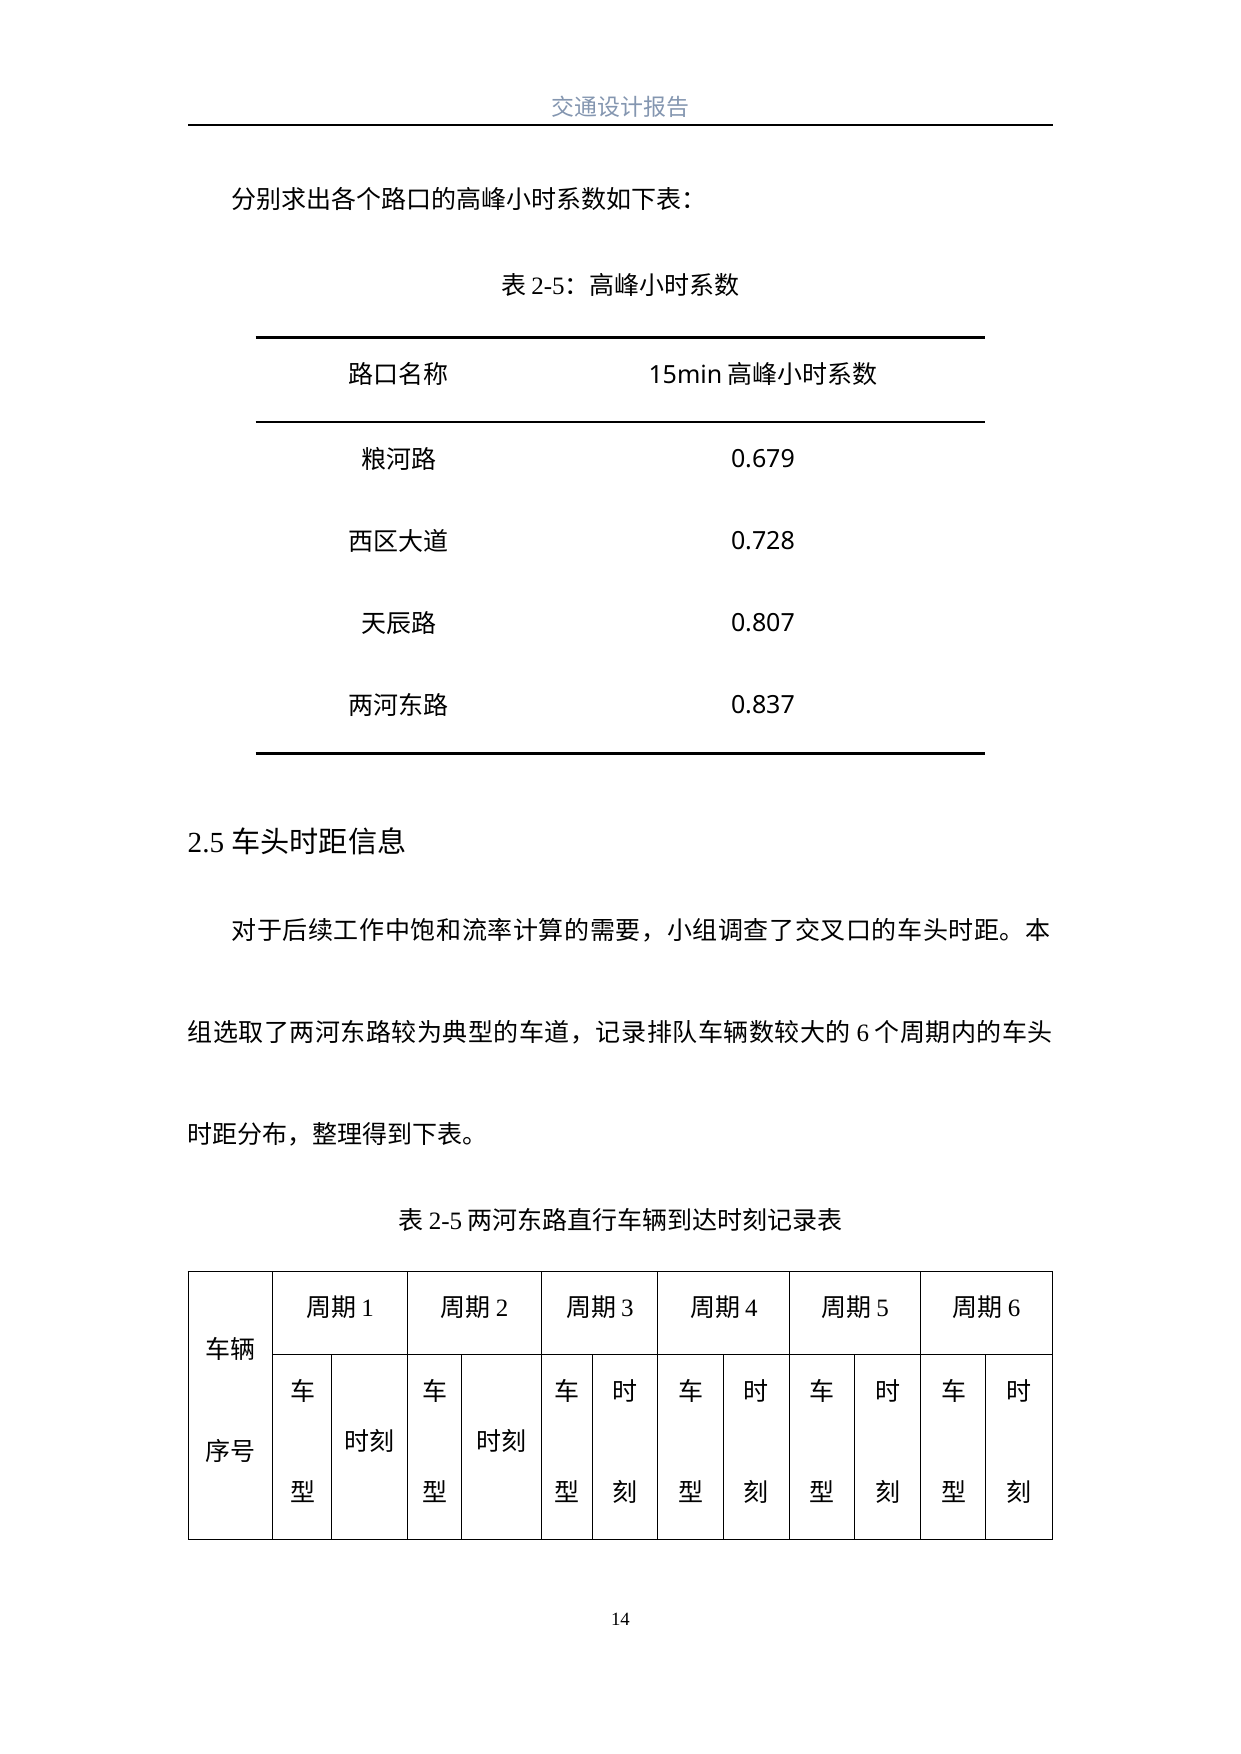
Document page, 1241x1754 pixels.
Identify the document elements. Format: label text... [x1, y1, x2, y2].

table_cell 时刻 [986, 1355, 1052, 1539]
table_header 15min高峰小时系数 [541, 339, 985, 421]
table_cell 0.728 [541, 506, 985, 588]
table_cell 两河东路 [256, 670, 541, 752]
text 表2-5两河东路直行车辆到达时刻记录表 [187, 1185, 1053, 1253]
table_cell 车型 [658, 1355, 723, 1539]
table_cell 车型 [921, 1355, 985, 1539]
table_cell 0.837 [541, 670, 985, 752]
table_cell 车型 [273, 1355, 331, 1539]
text 分别求出各个路口的高峰小时系数如下表： [187, 164, 1053, 232]
table_cell 车型 [790, 1355, 854, 1539]
table_cell 车型 [542, 1355, 592, 1539]
table_cell 时刻 [593, 1355, 657, 1539]
table_cell 时刻 [462, 1355, 541, 1539]
table_cell 0.679 [541, 423, 985, 506]
table_cell 0.807 [541, 588, 985, 670]
text 对于后续工作中饱和流率计算的需要，小组调查了交叉口的车头时距。本组选取了两河东路较为典型的车道，记录排队车辆数较大的6个周期内的车头时距分布，整理得到下表。 [187, 895, 1053, 1167]
table_header 周期2 [408, 1272, 541, 1354]
table_header 周期3 [542, 1272, 657, 1354]
table_header 周期5 [790, 1272, 920, 1354]
text 2.5 车头时距信息 [187, 806, 1053, 874]
table_cell 西区大道 [256, 506, 541, 588]
table_header 车辆序号 [189, 1272, 272, 1539]
table_header 周期6 [921, 1272, 1052, 1354]
table_cell 粮河路 [256, 423, 541, 506]
table_header 周期4 [658, 1272, 789, 1354]
table_cell 天辰路 [256, 588, 541, 670]
table_header 路口名称 [256, 339, 541, 421]
table_cell 车型 [408, 1355, 461, 1539]
table_header 周期1 [273, 1272, 407, 1354]
table_cell 时刻 [855, 1355, 920, 1539]
table_cell 时刻 [332, 1355, 407, 1539]
table_cell 时刻 [724, 1355, 789, 1539]
text 表2-5：高峰小时系数 [187, 250, 1053, 318]
